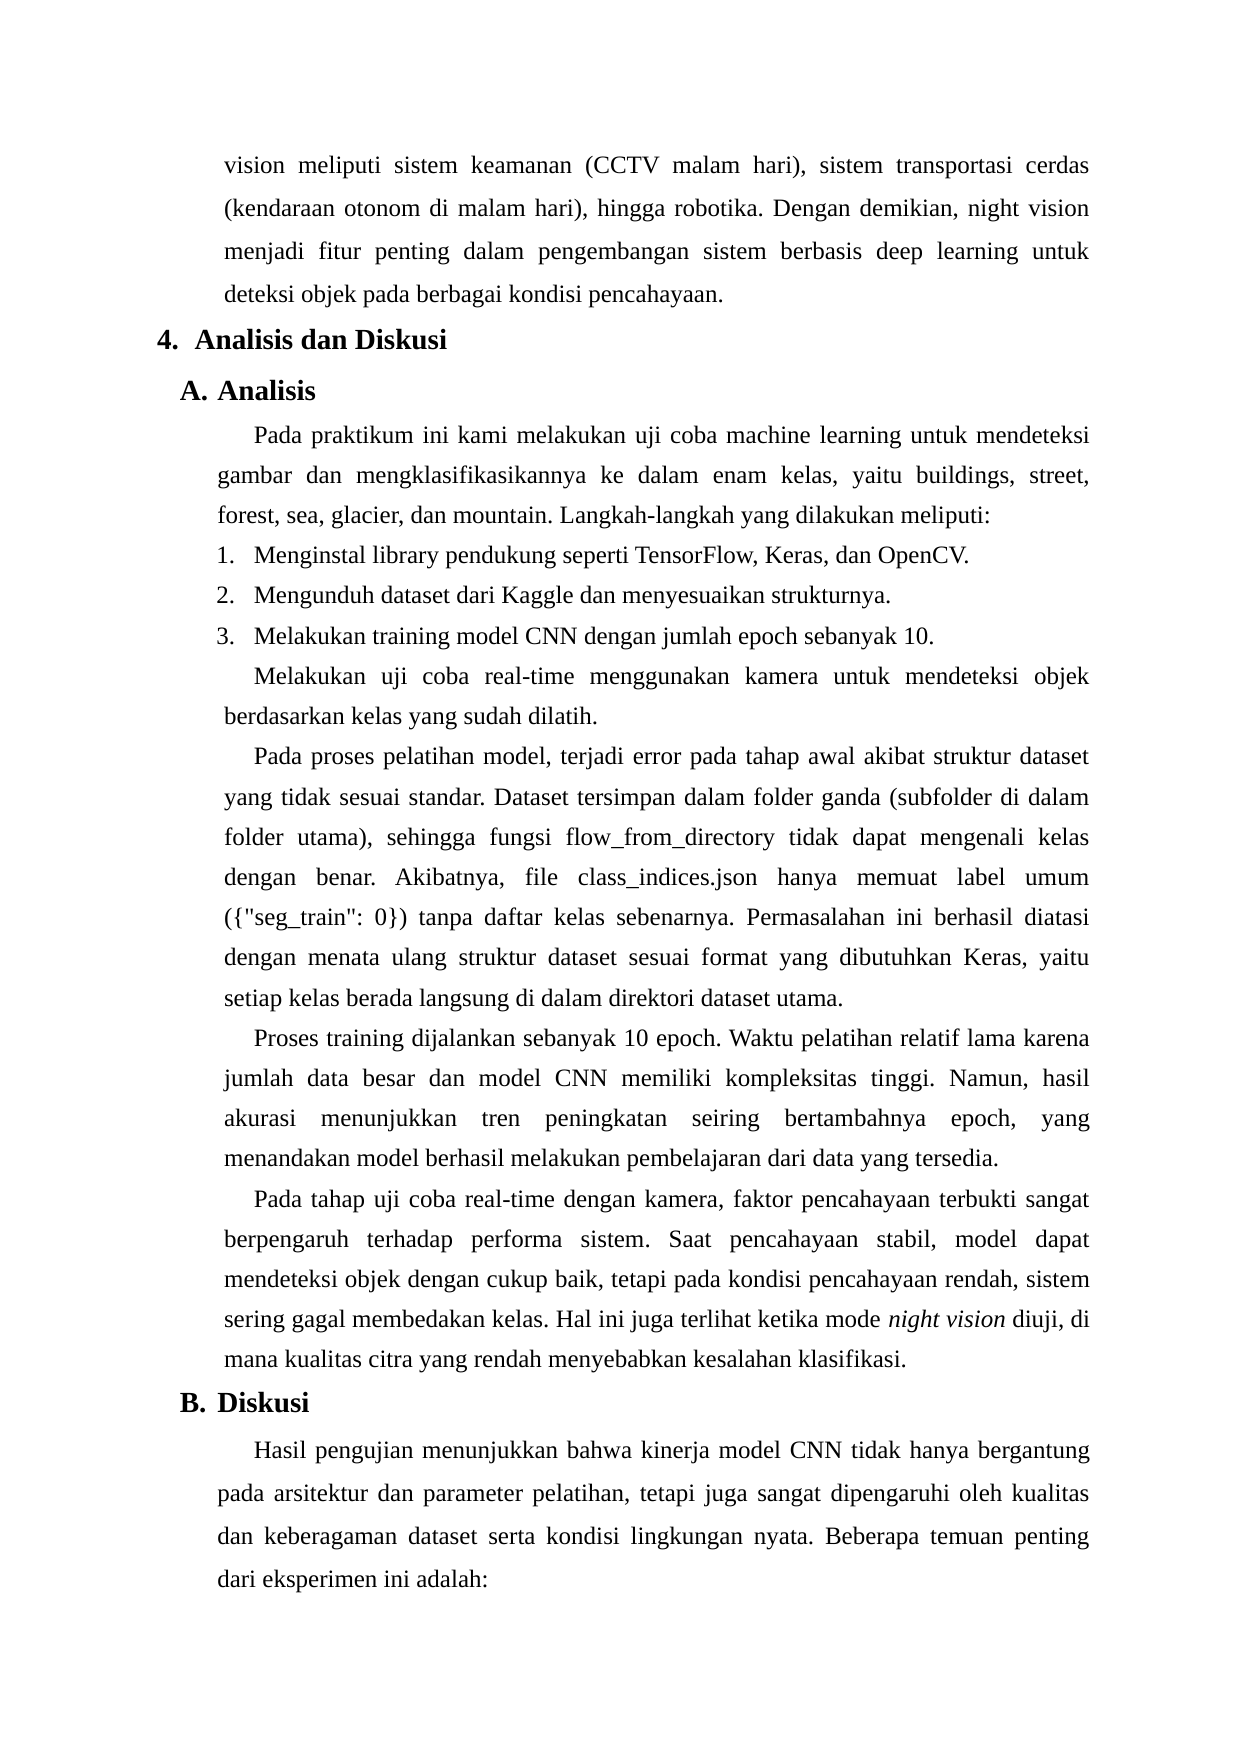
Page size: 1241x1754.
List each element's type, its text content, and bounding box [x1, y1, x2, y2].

list Analisis [179, 373, 1090, 406]
list Melakukan uji coba real-time menggunakan kamera untuk mendeteksi objek berdasarkan kelas yang sudah dilatih. [224, 661, 1090, 730]
list Melakukan training model CNN dengan jumlah epoch sebanyak 10. [216, 621, 1090, 649]
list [224, 150, 1090, 308]
list Proses training dijalankan sebanyak 10 epoch. Waktu pelatihan relatif lama karena jumlah data besar dan model CNN memiliki kompleksitas tinggi. Namun, hasil akurasi menunjukkan tren peningkatan seiring bertambahnya epoch, yang menandakan model berhasil melakukan pembelajaran dari data yang tersedia. [224, 1023, 1090, 1172]
list Hasil pengujian menunjukkan bahwa kinerja model CNN tidak hanya bergantung pada arsitektur dan parameter pelatihan, tetapi juga sangat dipengaruhi oleh kualitas dan keberagaman dataset serta kondisi lingkungan nyata. Beberapa temuan penting dari eksperimen ini adalah: [217, 1435, 1090, 1593]
list Analisis dan Diskusi [157, 322, 1090, 356]
list Pada proses pelatihan model, terjadi error pada tahap awal akibat struktur dataset yang tidak sesuai standar. Dataset tersimpan dalam folder ganda (subfolder di dalam folder utama), sehingga fungsi flow_from_directory tidak dapat mengenali kelas dengan benar. Akibatnya, file class_indices.json hanya memuat label umum ({"seg_train": 0}) tanpa daftar kelas sebenarnya. Permasalahan ini berhasil diatasi dengan menata ulang struktur dataset sesuai format yang dibutuhkan Keras, yaitu setiap kelas berada langsung di dalam direktori dataset utama. [224, 741, 1090, 1011]
list Pada praktikum ini kami melakukan uji coba machine learning untuk mendeteksi gambar dan mengklasifikasikannya ke dalam enam kelas, yaitu buildings, street, forest, sea, glacier, dan mountain. Langkah-langkah yang dilakukan meliputi: [217, 420, 1090, 529]
list Menginstal library pendukung seperti TensorFlow, Keras, dan OpenCV. [216, 540, 1090, 569]
list Diskusi [179, 1385, 1090, 1418]
list Pada tahap uji coba real-time dengan kamera, faktor pencahayaan terbukti sangat berpengaruh terhadap performa sistem. Saat pencahayaan stabil, model dapat mendeteksi objek dengan cukup baik, tetapi pada kondisi pencahayaan rendah, sistem sering gagal membedakan kelas. Hal ini juga terlihat ketika mode night vision diuji, di mana kualitas citra yang rendah menyebabkan kesalahan klasifikasi. [224, 1184, 1090, 1373]
list Mengunduh dataset dari Kaggle dan menyesuaikan strukturnya. [216, 581, 1090, 609]
